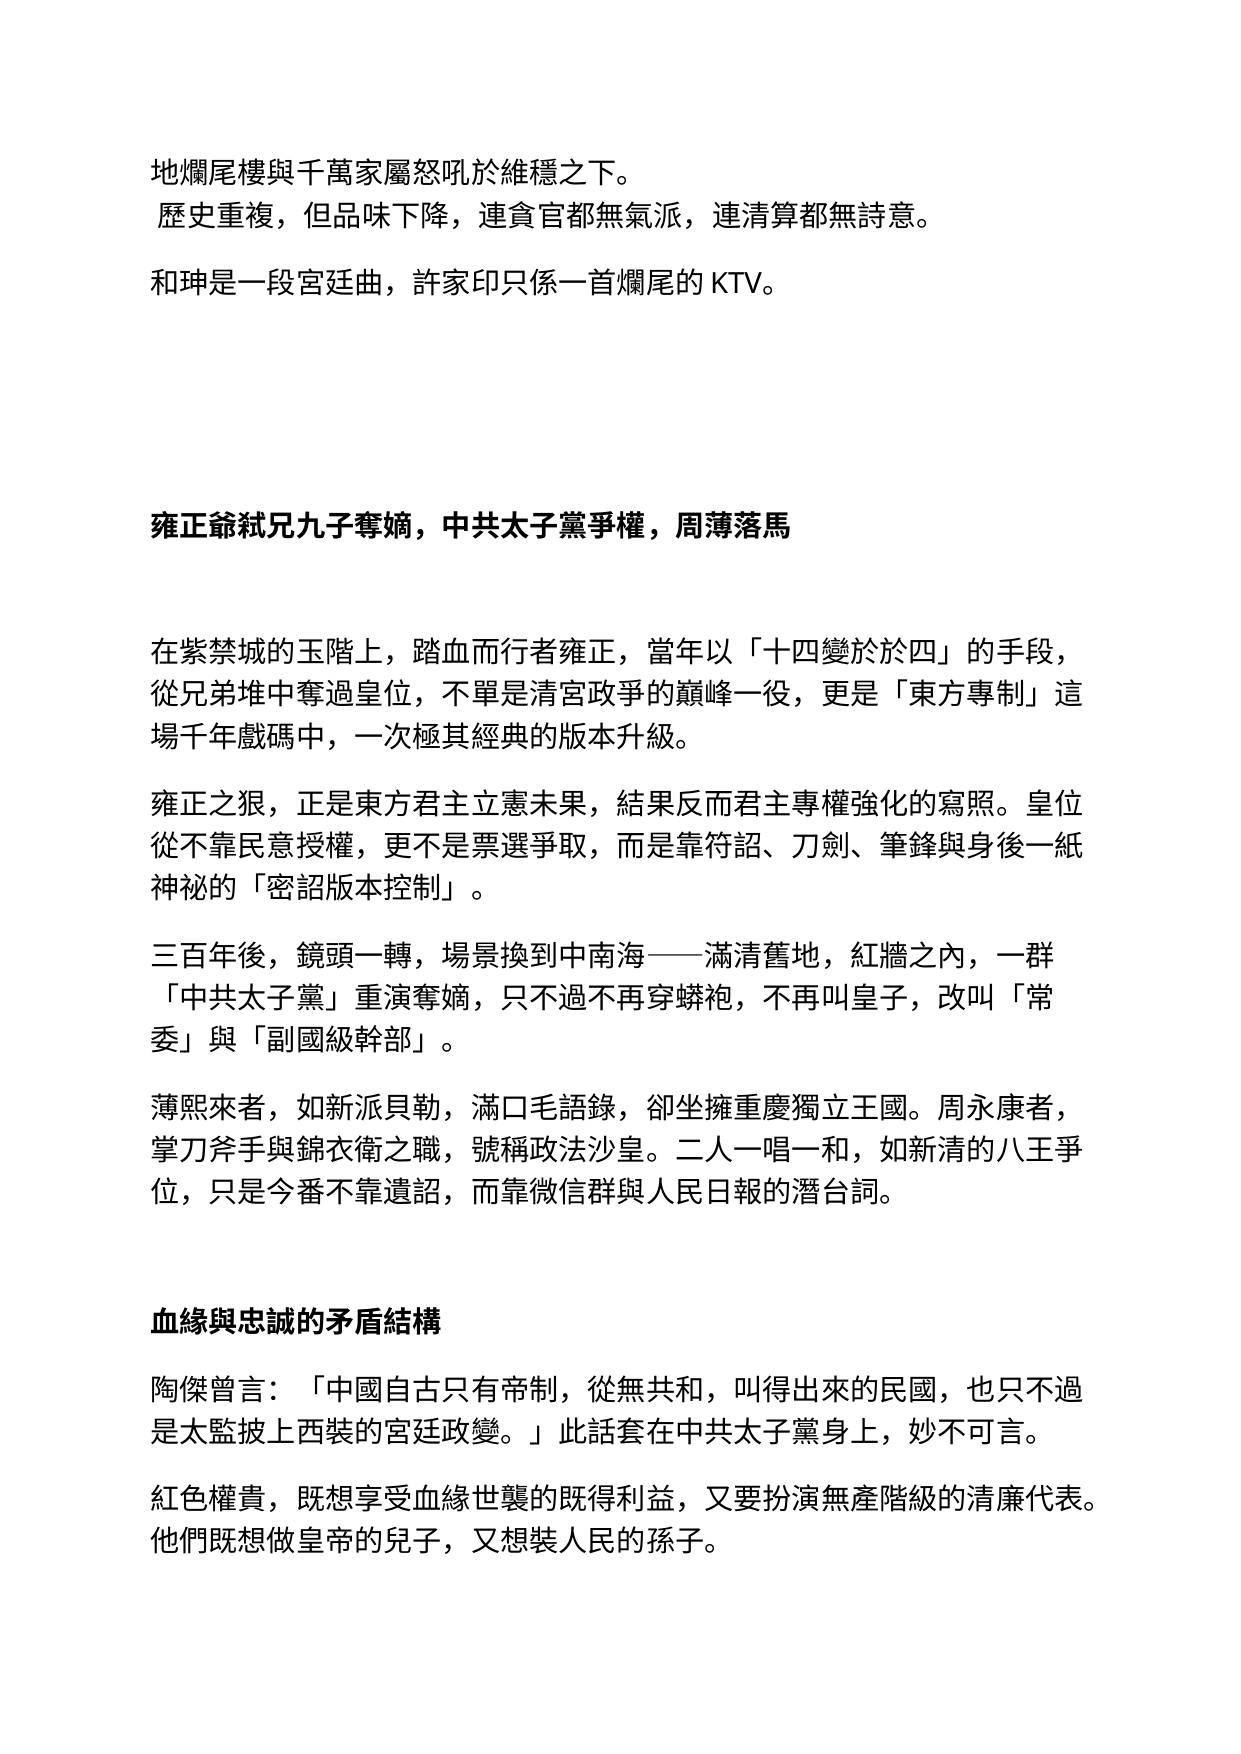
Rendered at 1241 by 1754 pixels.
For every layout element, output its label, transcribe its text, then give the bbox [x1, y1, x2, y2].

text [150, 1476, 1090, 1560]
text 在紫禁城的玉階上，踏血而行者雍正，當年以「十四變於於四」的手段，從兄弟堆中奪過皇位，不單是清宮政爭的巔峰一役，更是「東方專制」這場千年戲碼中，一次極其經典的版本升級。 [150, 628, 1090, 755]
subtitle 血緣與忠誠的矛盾結構 [150, 1299, 1090, 1341]
text 雍正之狠，正是東方君主立憲未果，結果反而君主專權強化的寫照。皇位從不靠民意授權，更不是票選爭取，而是靠符詔、刀劍、筆鋒與身後一紙神祕的「密詔版本控制」。 [150, 780, 1090, 907]
text 陶傑曾言：「中國自古只有帝制，從無共和，叫得出來的民國，也只不過是太監披上西裝的宮廷政變。」此話套在中共太子黨身上，妙不可言。 [150, 1366, 1090, 1451]
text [150, 150, 1090, 235]
text 薄熙來者，如新派貝勒，滿口毛語錄，卻坐擁重慶獨立王國。周永康者，掌刀斧手與錦衣衛之職，號稱政法沙皇。二人一唱一和，如新清的八王爭位，只是今番不靠遺詔，而靠微信群與人民日報的潛台詞。 [150, 1084, 1090, 1211]
text 雍正爺弒兄九子奪嫡，中共太子黨爭權，周薄落馬 [150, 503, 1090, 545]
text 和珅是一段宮廷曲，許家印只係一首爛尾的KTV。 [150, 260, 1090, 302]
text 三百年後，鏡頭一轉，場景換到中南海——滿清舊地，紅牆之內，一群「中共太子黨」重演奪嫡，只不過不再穿蟒袍，不再叫皇子，改叫「常委」與「副國級幹部」。 [150, 932, 1090, 1059]
